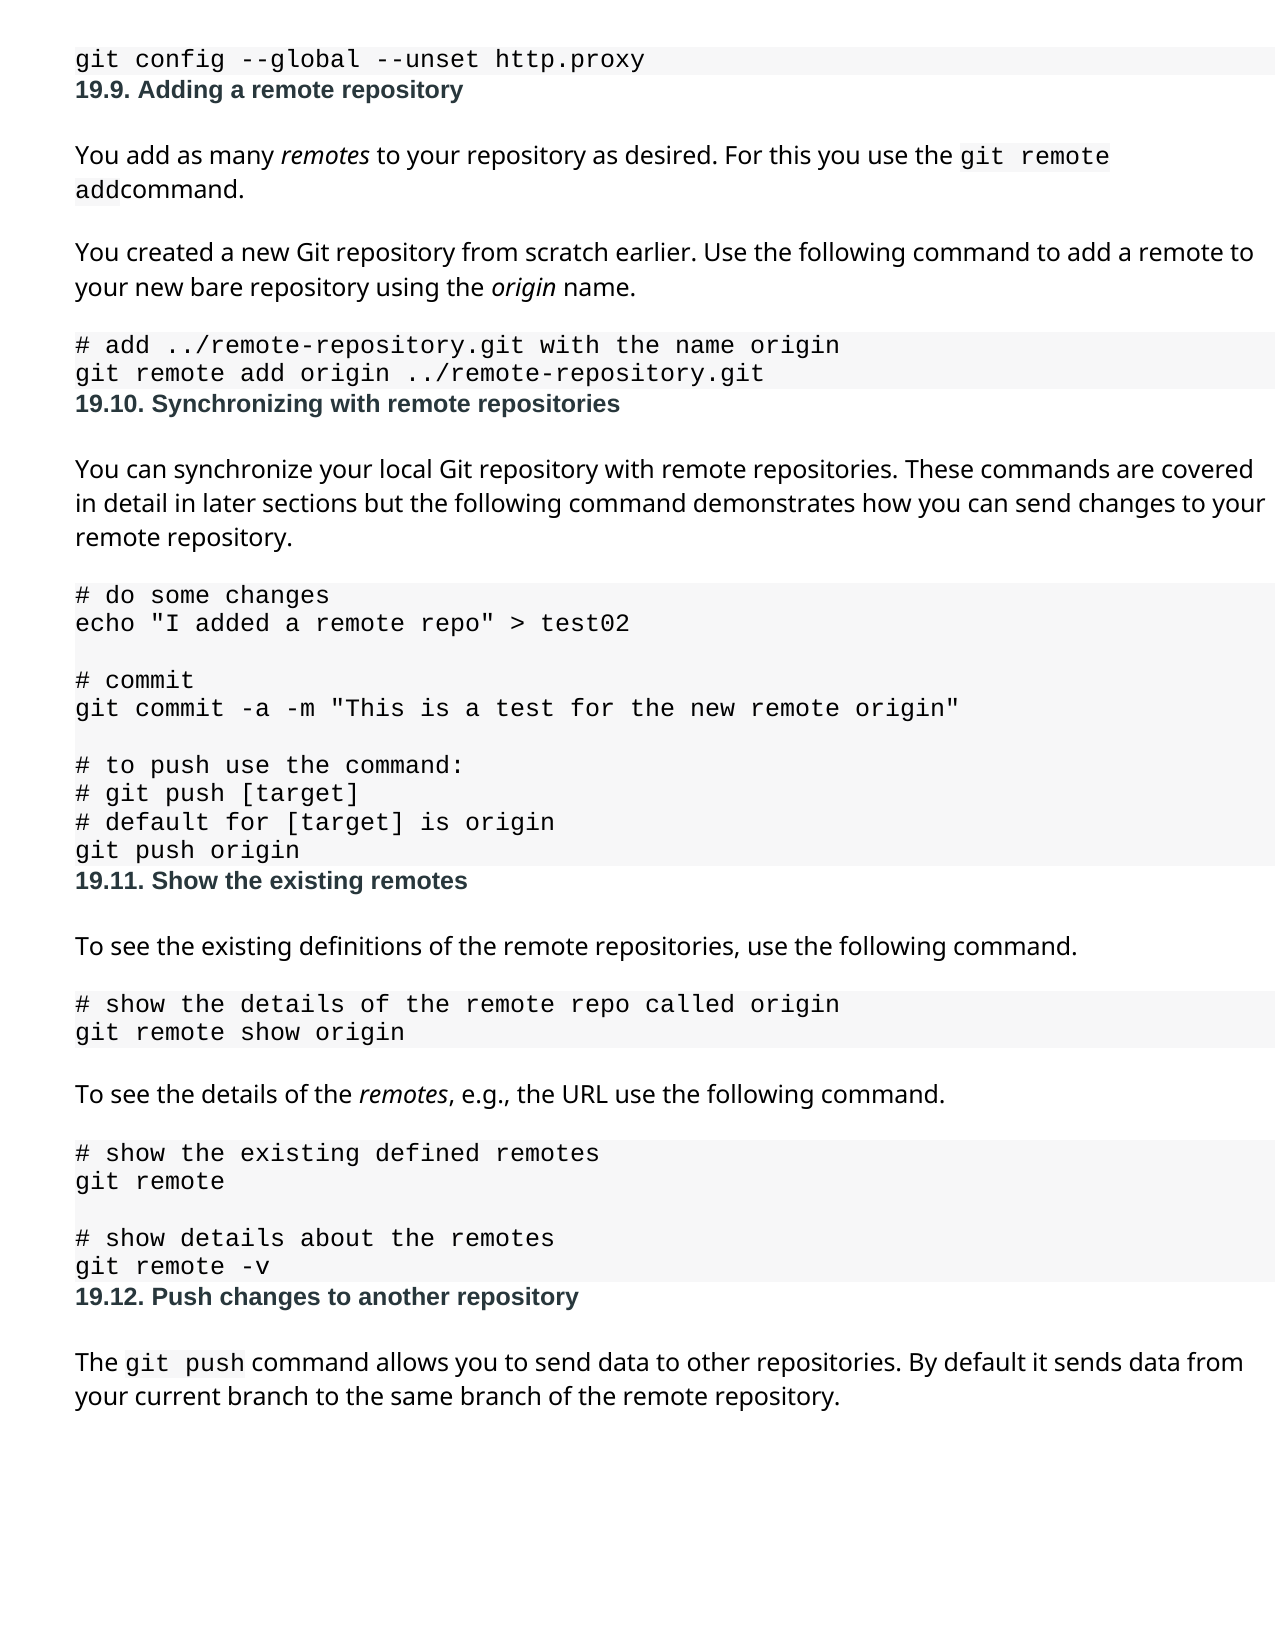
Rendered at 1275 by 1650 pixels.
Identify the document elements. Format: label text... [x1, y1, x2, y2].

text # show details about the remotes [75, 1225, 1275, 1254]
text git remote [75, 1169, 1275, 1197]
text # git push [target] [75, 781, 1275, 809]
text # commit [75, 668, 1275, 696]
text # show the existing defined remotes [75, 1140, 1275, 1169]
text git remote add origin ../remote-repository.git [75, 361, 1275, 389]
text git remote -v [75, 1254, 1275, 1282]
text # show the details of the remote repo called origin [75, 991, 1275, 1020]
text You can synchronize your local Git repository with remote repositories. These commands are covered in detail in later sections but the following command demonstrates how you can send changes to your remote repository. [75, 451, 1275, 553]
text git push origin [75, 838, 1275, 866]
text git commit -a -m "This is a test for the new remote origin" [75, 696, 1275, 724]
text To see the existing definitions of the remote repositories, use the following command. [75, 928, 1275, 962]
text # do some changes [75, 583, 1275, 611]
text To see the details of the remotes, e.g., the URL use the following command. [75, 1077, 1275, 1111]
text echo "I added a remote repo" > test02 [75, 611, 1275, 639]
text git config --global --unset http.proxy [75, 47, 1275, 75]
subtitle 19.10. Synchronizing with remote repositories [75, 389, 1275, 418]
text # to push use the command: [75, 753, 1275, 781]
text You created a new Git repository from scratch earlier. Use the following command to add a remote to your new bare repository using the origin name. [75, 235, 1275, 303]
subtitle 19.9. Adding a remote repository [75, 75, 1275, 104]
text git remote show origin [75, 1020, 1275, 1048]
text You add as many remotes to your repository as desired. For this you use the git remote addcommand. [75, 137, 1275, 206]
text The git push command allows you to send data to other repositories. By default it sends data from your current branch to the same branch of the remote repository. [75, 1344, 1275, 1413]
text # add ../remote-repository.git with the name origin [75, 332, 1275, 361]
subtitle 19.11. Show the existing remotes [75, 866, 1275, 895]
text # default for [target] is origin [75, 809, 1275, 838]
subtitle 19.12. Push changes to another repository [75, 1282, 1275, 1311]
